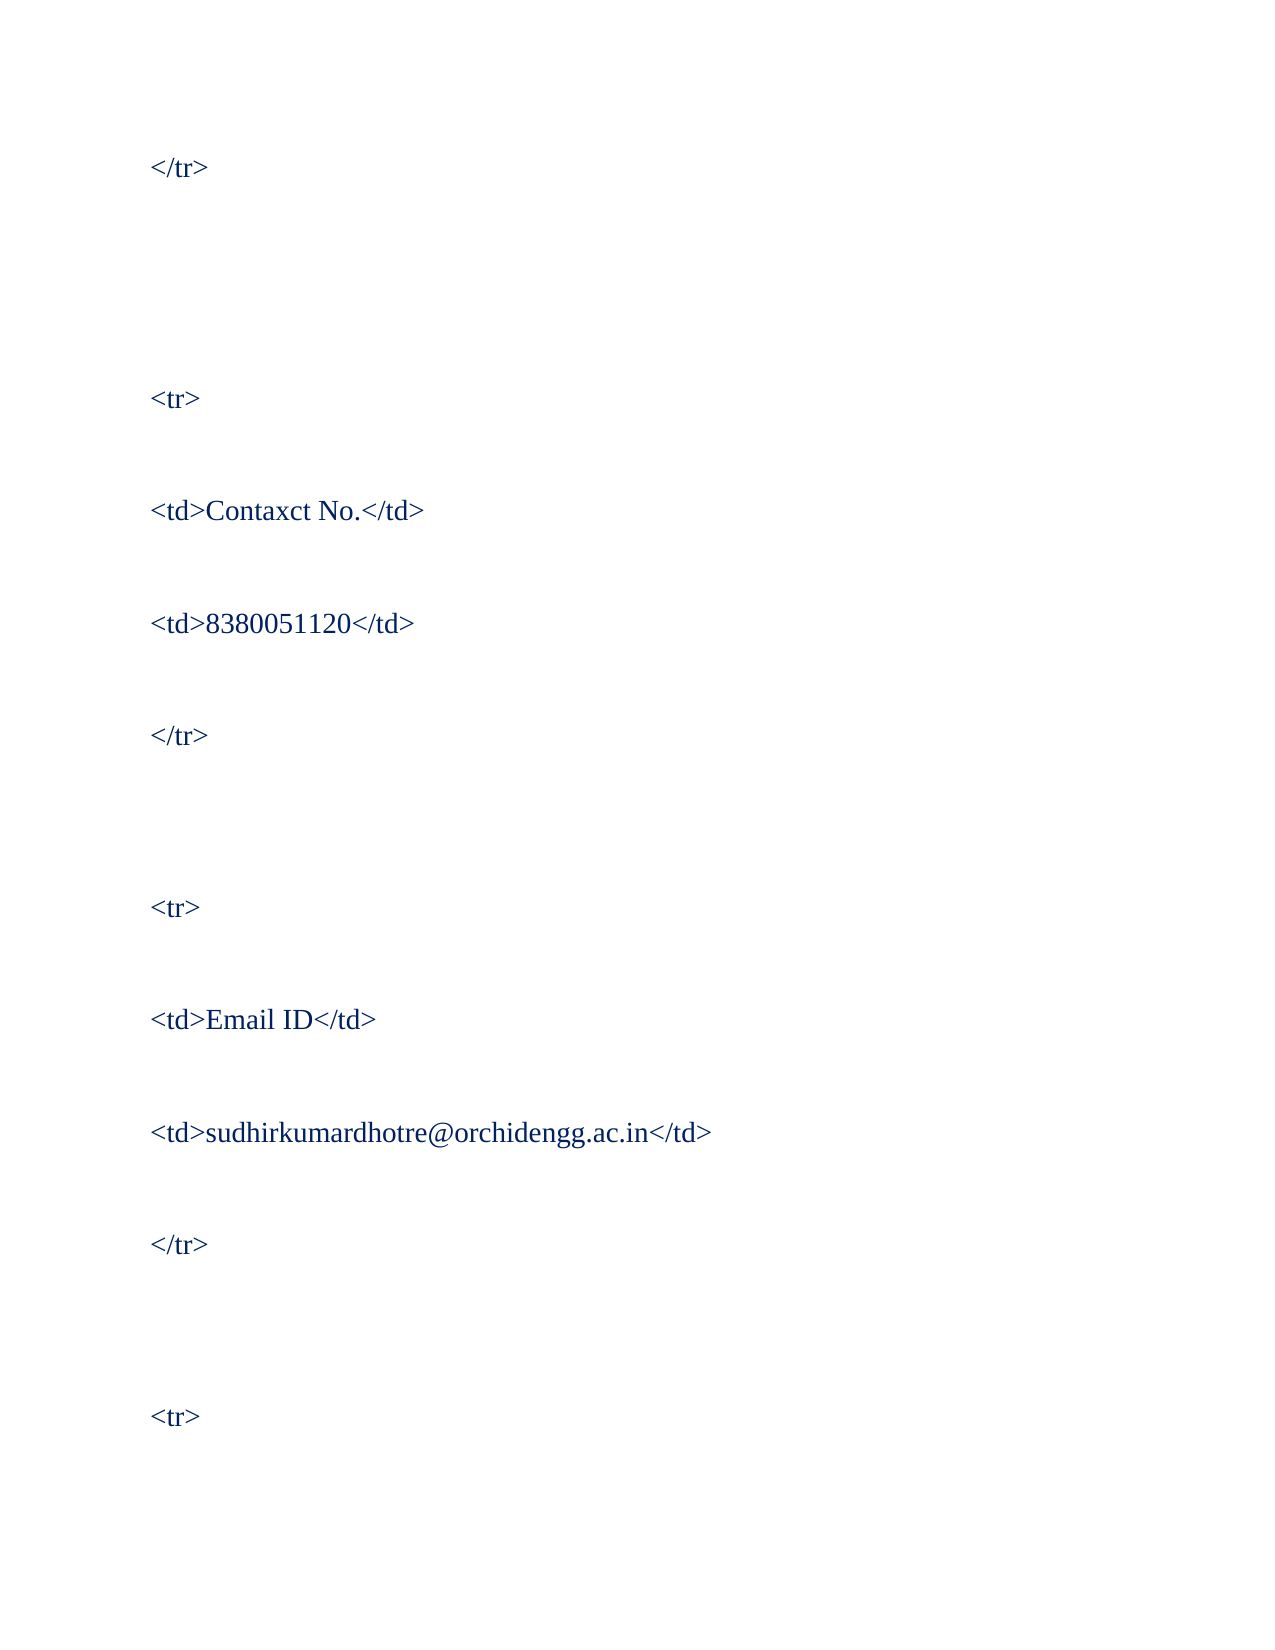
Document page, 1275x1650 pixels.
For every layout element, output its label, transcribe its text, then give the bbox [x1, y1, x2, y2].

text <td>Email ID</td> [150, 1002, 1125, 1036]
text </tr> [150, 1227, 1125, 1261]
text <td>sudhirkumardhotre@orchidengg.ac.in</td> [150, 1115, 1125, 1148]
text </tr> [150, 150, 1125, 183]
text <td>Contaxct No.</td> [150, 493, 1125, 527]
text <tr> [150, 1399, 1125, 1433]
text <tr> [150, 890, 1125, 924]
text </tr> [150, 718, 1125, 752]
text <td>8380051120</td> [150, 606, 1125, 639]
text <tr> [150, 381, 1125, 415]
